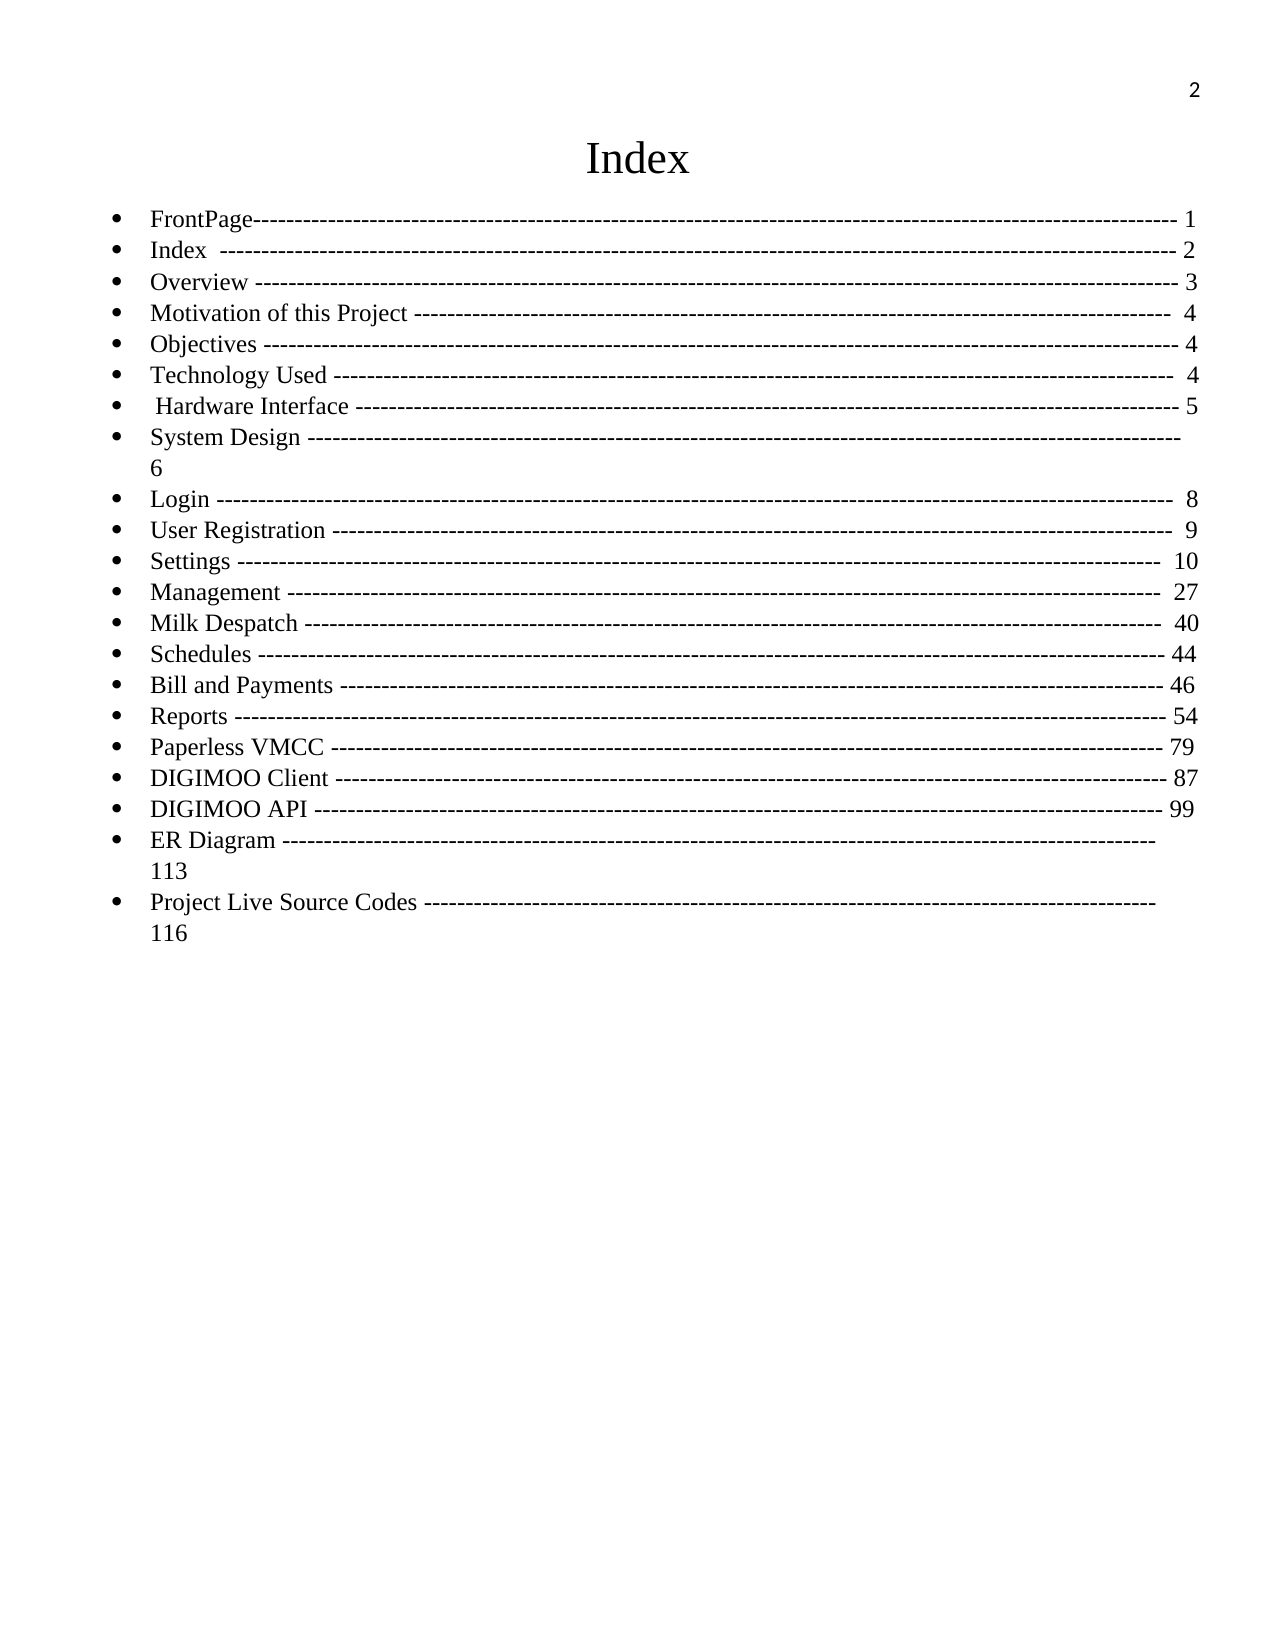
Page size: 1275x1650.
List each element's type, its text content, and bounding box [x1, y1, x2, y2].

list Management --------------------------------------------------------------------------------------------------------- 27 [112, 577, 1200, 606]
list Hardware Interface --------------------------------------------------------------------------------------------------- 5 [112, 391, 1200, 419]
list Objectives -------------------------------------------------------------------------------------------------------------- 4 [112, 329, 1200, 357]
list Overview --------------------------------------------------------------------------------------------------------------- 3 [112, 267, 1200, 295]
list User Registration ----------------------------------------------------------------------------------------------------- 9 [112, 515, 1200, 544]
list Settings --------------------------------------------------------------------------------------------------------------- 10 [112, 546, 1200, 575]
list Motivation of this Project ------------------------------------------------------------------------------------------- 4 [112, 298, 1200, 326]
list System Design --------------------------------------------------------------------------------------------------------- 6 [112, 422, 1200, 482]
list FrontPage--------------------------------------------------------------------------------------------------------------- 1 [112, 204, 1200, 233]
list Reports ---------------------------------------------------------------------------------------------------------------- 54 [112, 701, 1200, 730]
list ER Diagram --------------------------------------------------------------------------------------------------------- 113 [112, 825, 1200, 885]
list DIGIMOO API ------------------------------------------------------------------------------------------------------ 99 [112, 794, 1200, 823]
list Bill and Payments --------------------------------------------------------------------------------------------------- 46 [112, 670, 1200, 699]
list Milk Despatch ------------------------------------------------------------------------------------------------------- 40 [112, 608, 1200, 637]
list DIGIMOO Client ---------------------------------------------------------------------------------------------------- 87 [112, 763, 1200, 792]
list Login ------------------------------------------------------------------------------------------------------------------- 8 [112, 484, 1200, 513]
list Technology Used ----------------------------------------------------------------------------------------------------- 4 [112, 360, 1200, 388]
list Project Live Source Codes ---------------------------------------------------------------------------------------- 116 [112, 887, 1200, 947]
text Index [75, 131, 1200, 184]
list Schedules ------------------------------------------------------------------------------------------------------------- 44 [112, 639, 1200, 668]
list Paperless VMCC ---------------------------------------------------------------------------------------------------- 79 [112, 732, 1200, 761]
list Index ------------------------------------------------------------------------------------------------------------------- 2 [112, 236, 1200, 264]
